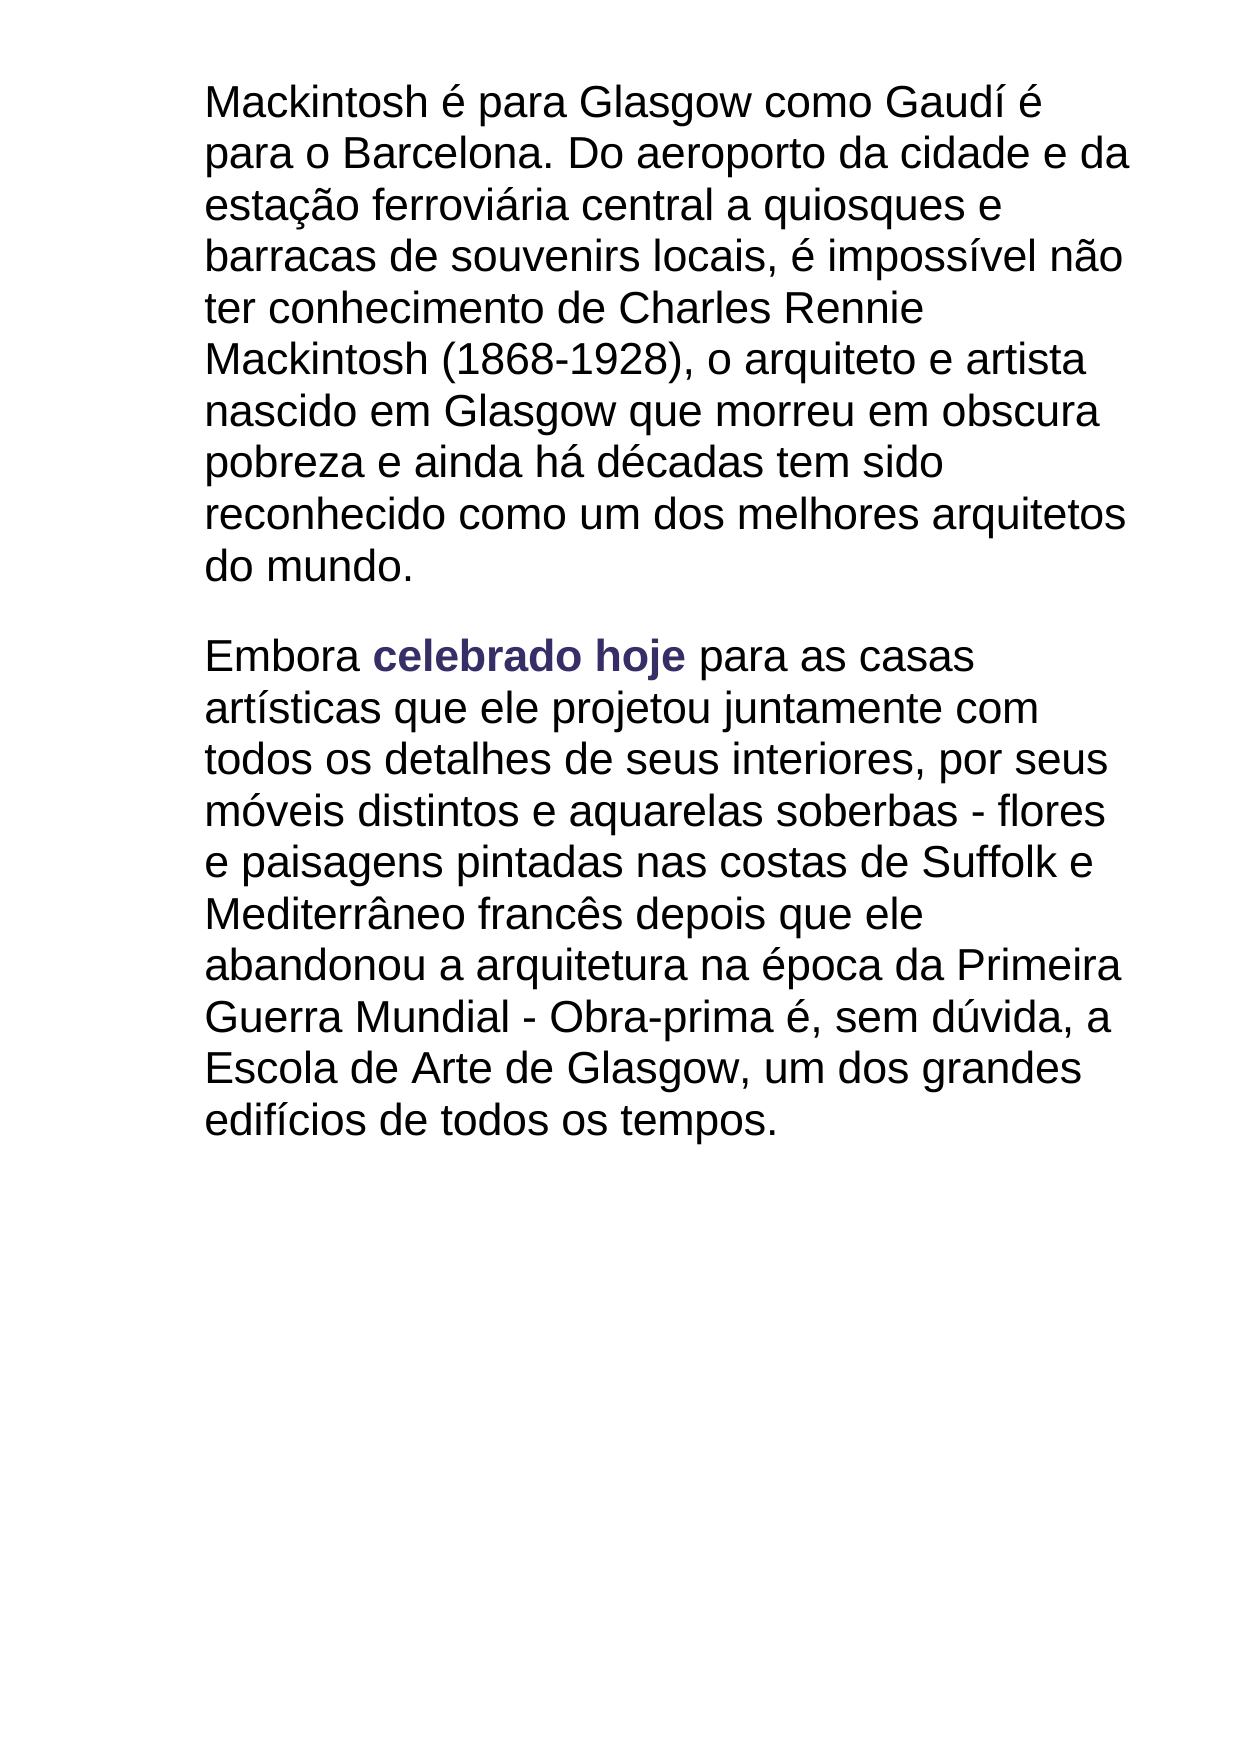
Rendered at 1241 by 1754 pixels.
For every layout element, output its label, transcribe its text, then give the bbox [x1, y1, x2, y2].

text Mackintosh é para Glasgow como Gaudí é para o Barcelona. Do aeroporto da cidade e da estação ferroviária central a quiosques e barracas de souvenirs locais, é impossível não ter conhecimento de Charles Rennie Mackintosh (1868-1928), o arquiteto e artista nascido em Glasgow que morreu em obscura pobreza e ainda há décadas tem sido reconhecido como um dos melhores arquitetos do mundo. [204, 75, 1133, 591]
text Embora celebrado hoje para as casas artísticas que ele projetou juntamente com todos os detalhes de seus interiores, por seus móveis distintos e aquarelas soberbas - flores e paisagens pintadas nas costas de Suffolk e Mediterrâneo francês depois que ele abandonou a arquitetura na época da Primeira Guerra Mundial - Obra-prima é, sem dúvida, a Escola de Arte de Glasgow, um dos grandes edifícios de todos os tempos. [204, 629, 1133, 1145]
